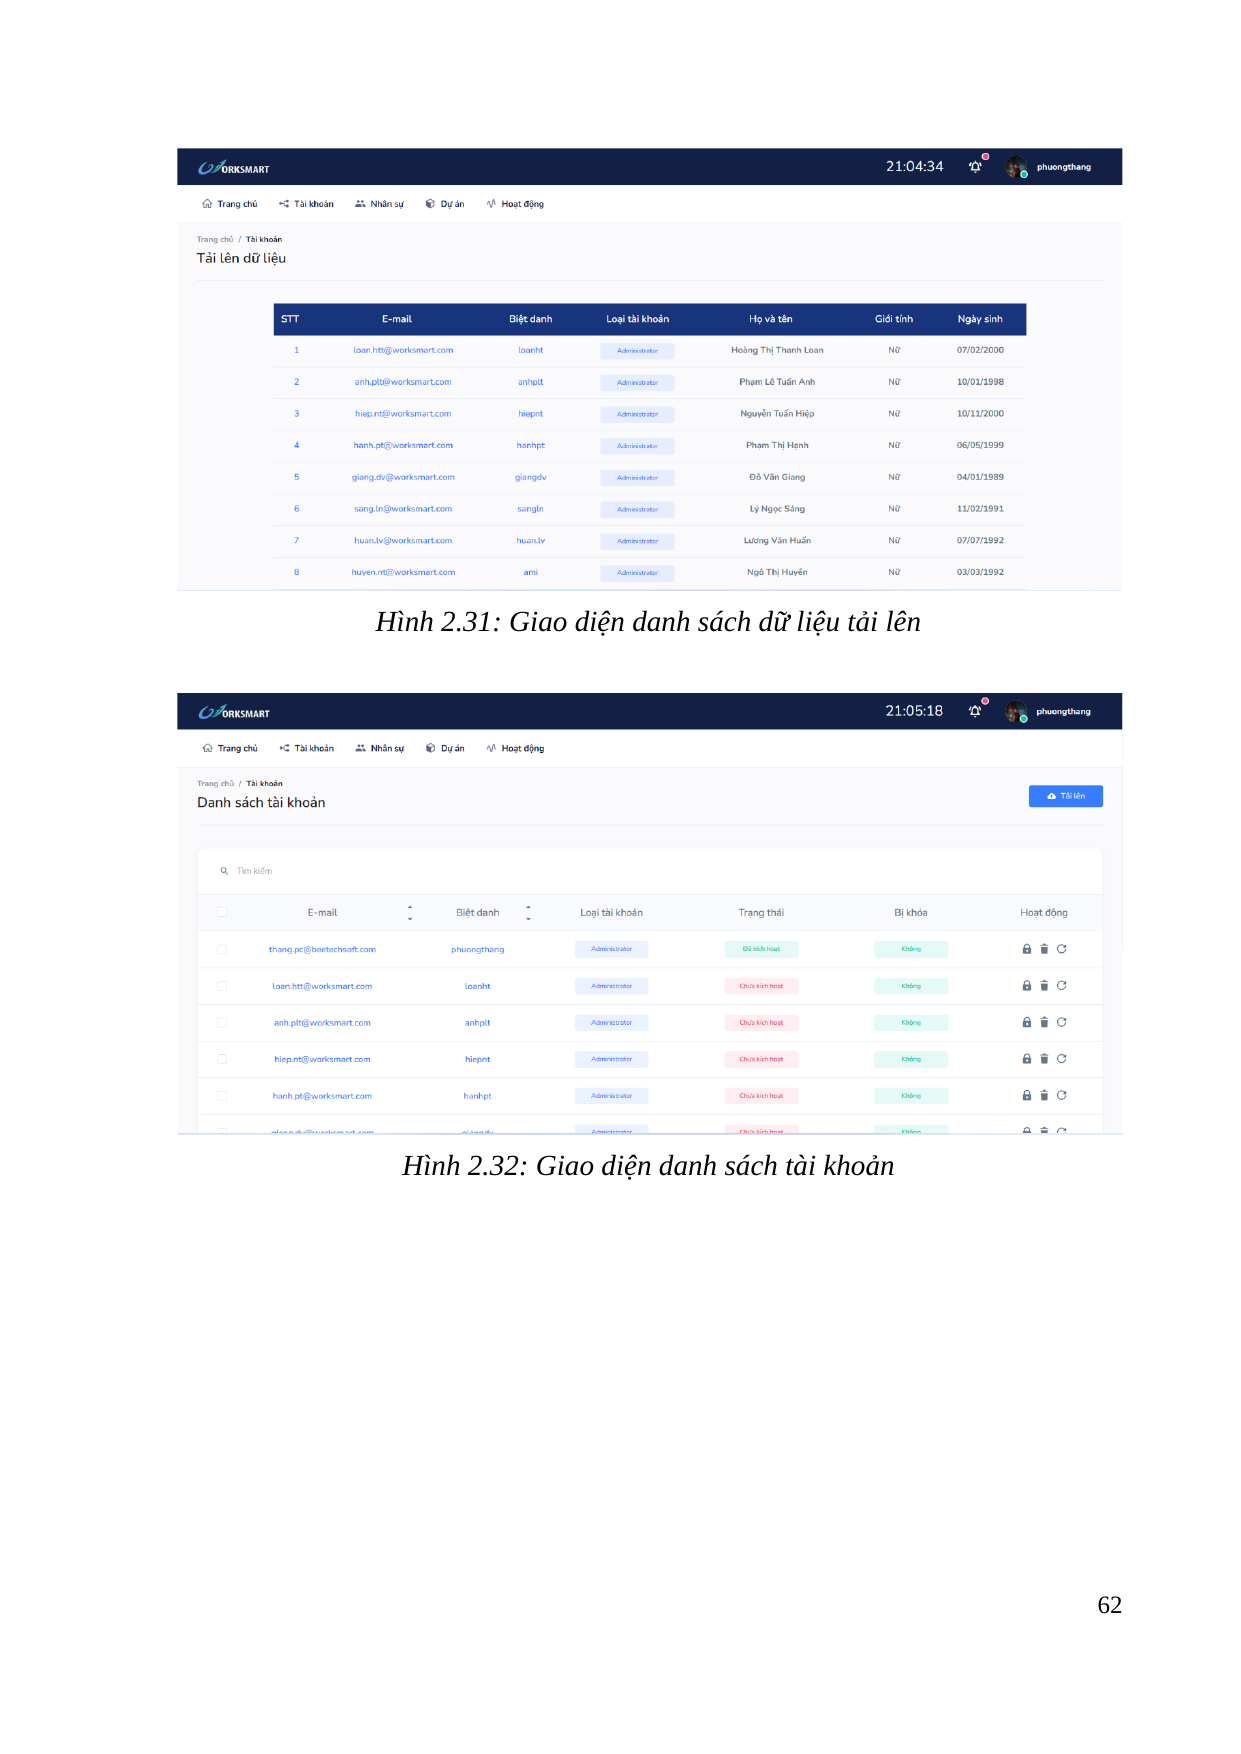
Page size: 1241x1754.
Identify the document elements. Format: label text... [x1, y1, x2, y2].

picture [177, 147, 1123, 591]
text Hình 2.31: Giao diện danh sách dữ liệu tải lên [177, 604, 1122, 637]
picture [177, 693, 1123, 1135]
text Hình 2.32: Giao diện danh sách tài khoản [177, 1148, 1122, 1182]
